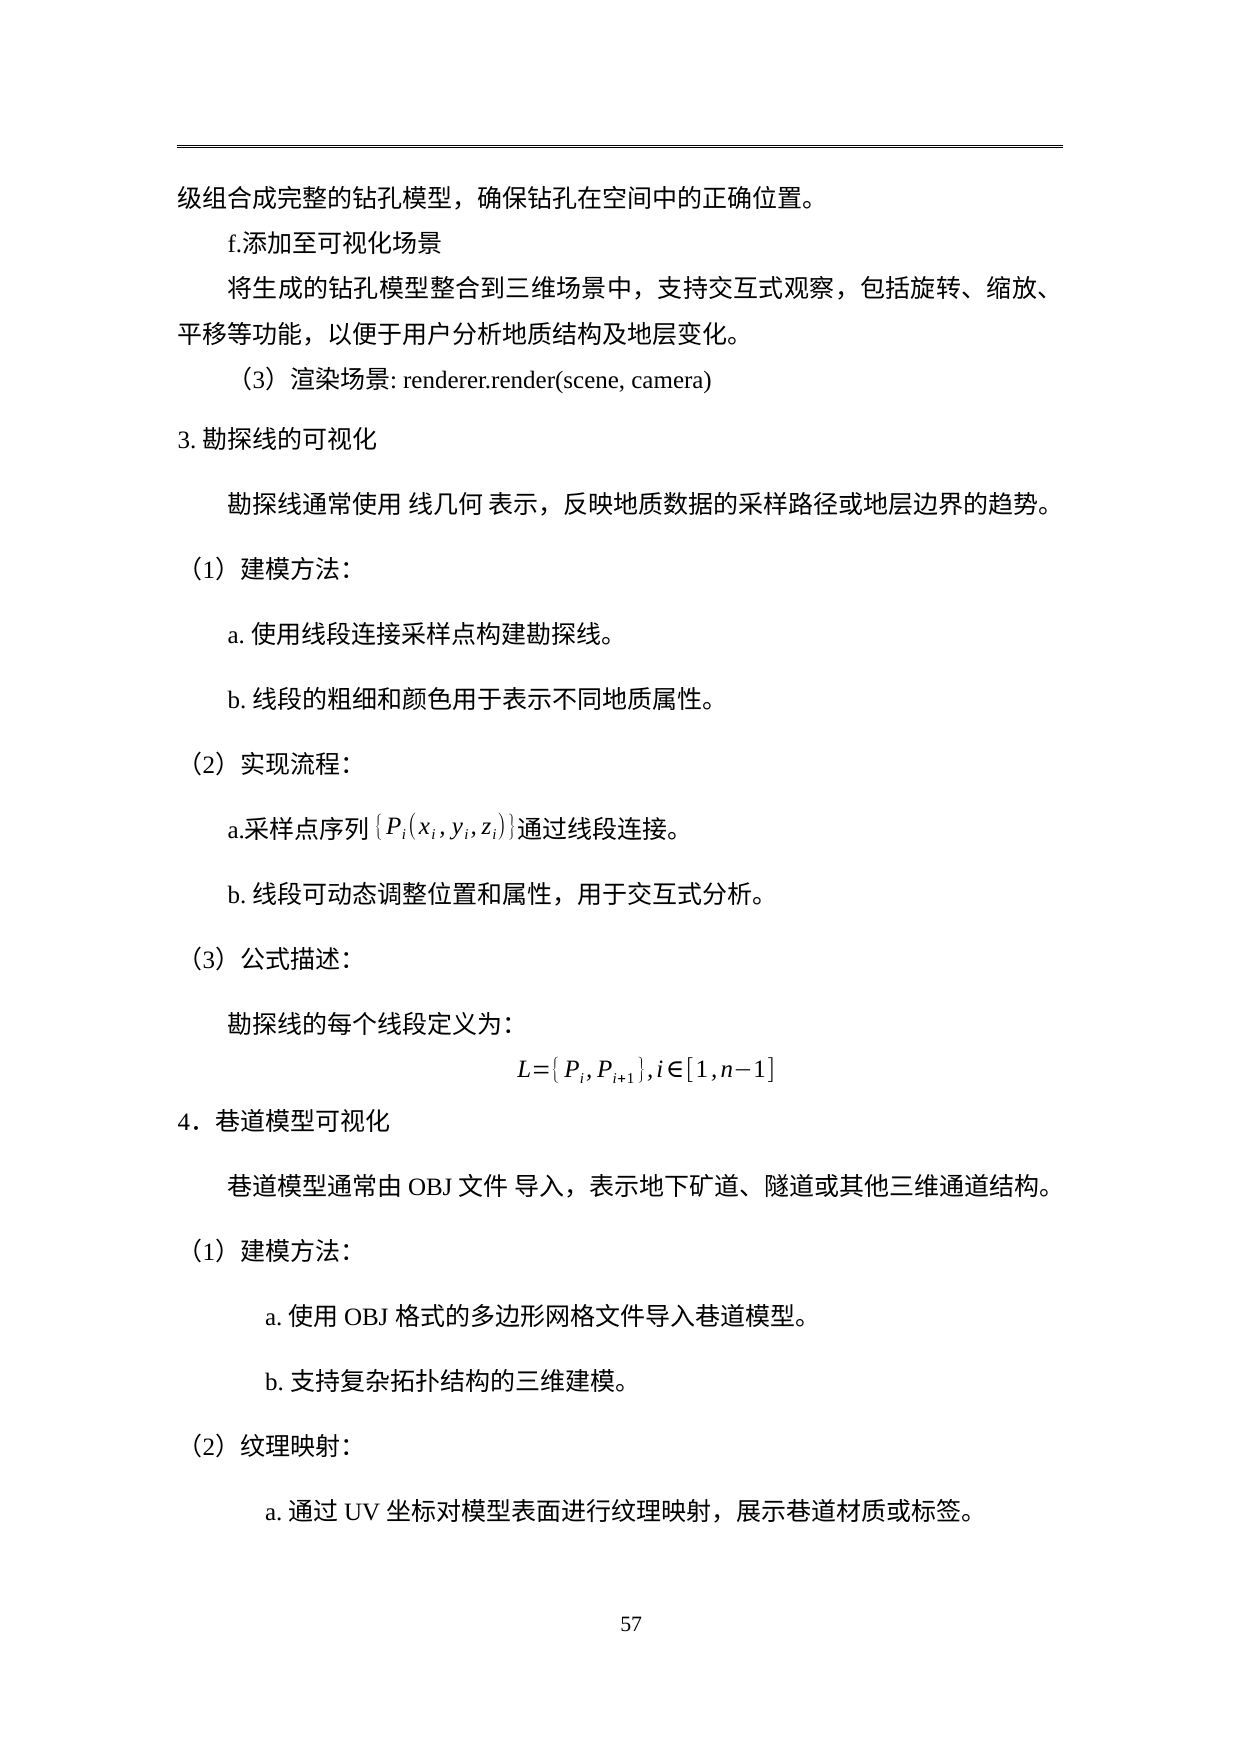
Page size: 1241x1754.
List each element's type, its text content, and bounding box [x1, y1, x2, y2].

text （1）建模方法： [177, 1217, 1063, 1282]
text 3. 勘探线的可视化 [177, 405, 1063, 470]
text a.采样点序列 通过线段连接。 [177, 795, 1063, 860]
text 巷道模型通常由 OBJ 文件 导入，表示地下矿道、隧道或其他三维通道结构。 [177, 1152, 1063, 1217]
text （3）公式描述： [177, 925, 1063, 990]
text b. 线段的粗细和颜色用于表示不同地质属性。 [177, 665, 1063, 730]
text a. 通过 UV 坐标对模型表面进行纹理映射，展示巷道材质或标签。 [177, 1477, 1063, 1542]
text a. 使用线段连接采样点构建勘探线。 [177, 600, 1063, 665]
text 将生成的钻孔模型整合到三维场景中，支持交互式观察，包括旋转、缩放、平移等功能，以便于用户分析地质结构及地层变化。 [177, 269, 1063, 350]
text a. 使用 OBJ 格式的多边形网格文件导入巷道模型。 [177, 1282, 1063, 1347]
text （2）实现流程： [177, 730, 1063, 795]
text （3）渲染场景: renderer.render(scene, camera) [177, 359, 1063, 396]
text b. 支持复杂拓扑结构的三维建模。 [177, 1347, 1063, 1412]
text （2）纹理映射： [177, 1412, 1063, 1477]
text （1）建模方法： [177, 535, 1063, 600]
text 4．巷道模型可视化 [177, 1087, 1063, 1152]
text b. 线段可动态调整位置和属性，用于交互式分析。 [177, 860, 1063, 925]
text 勘探线的每个线段定义为： [177, 990, 1063, 1055]
text 勘探线通常使用 线几何 表示，反映地质数据的采样路径或地层边界的趋势。 [177, 470, 1063, 535]
text f.添加至可视化场景 [177, 223, 1063, 260]
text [177, 178, 1063, 214]
